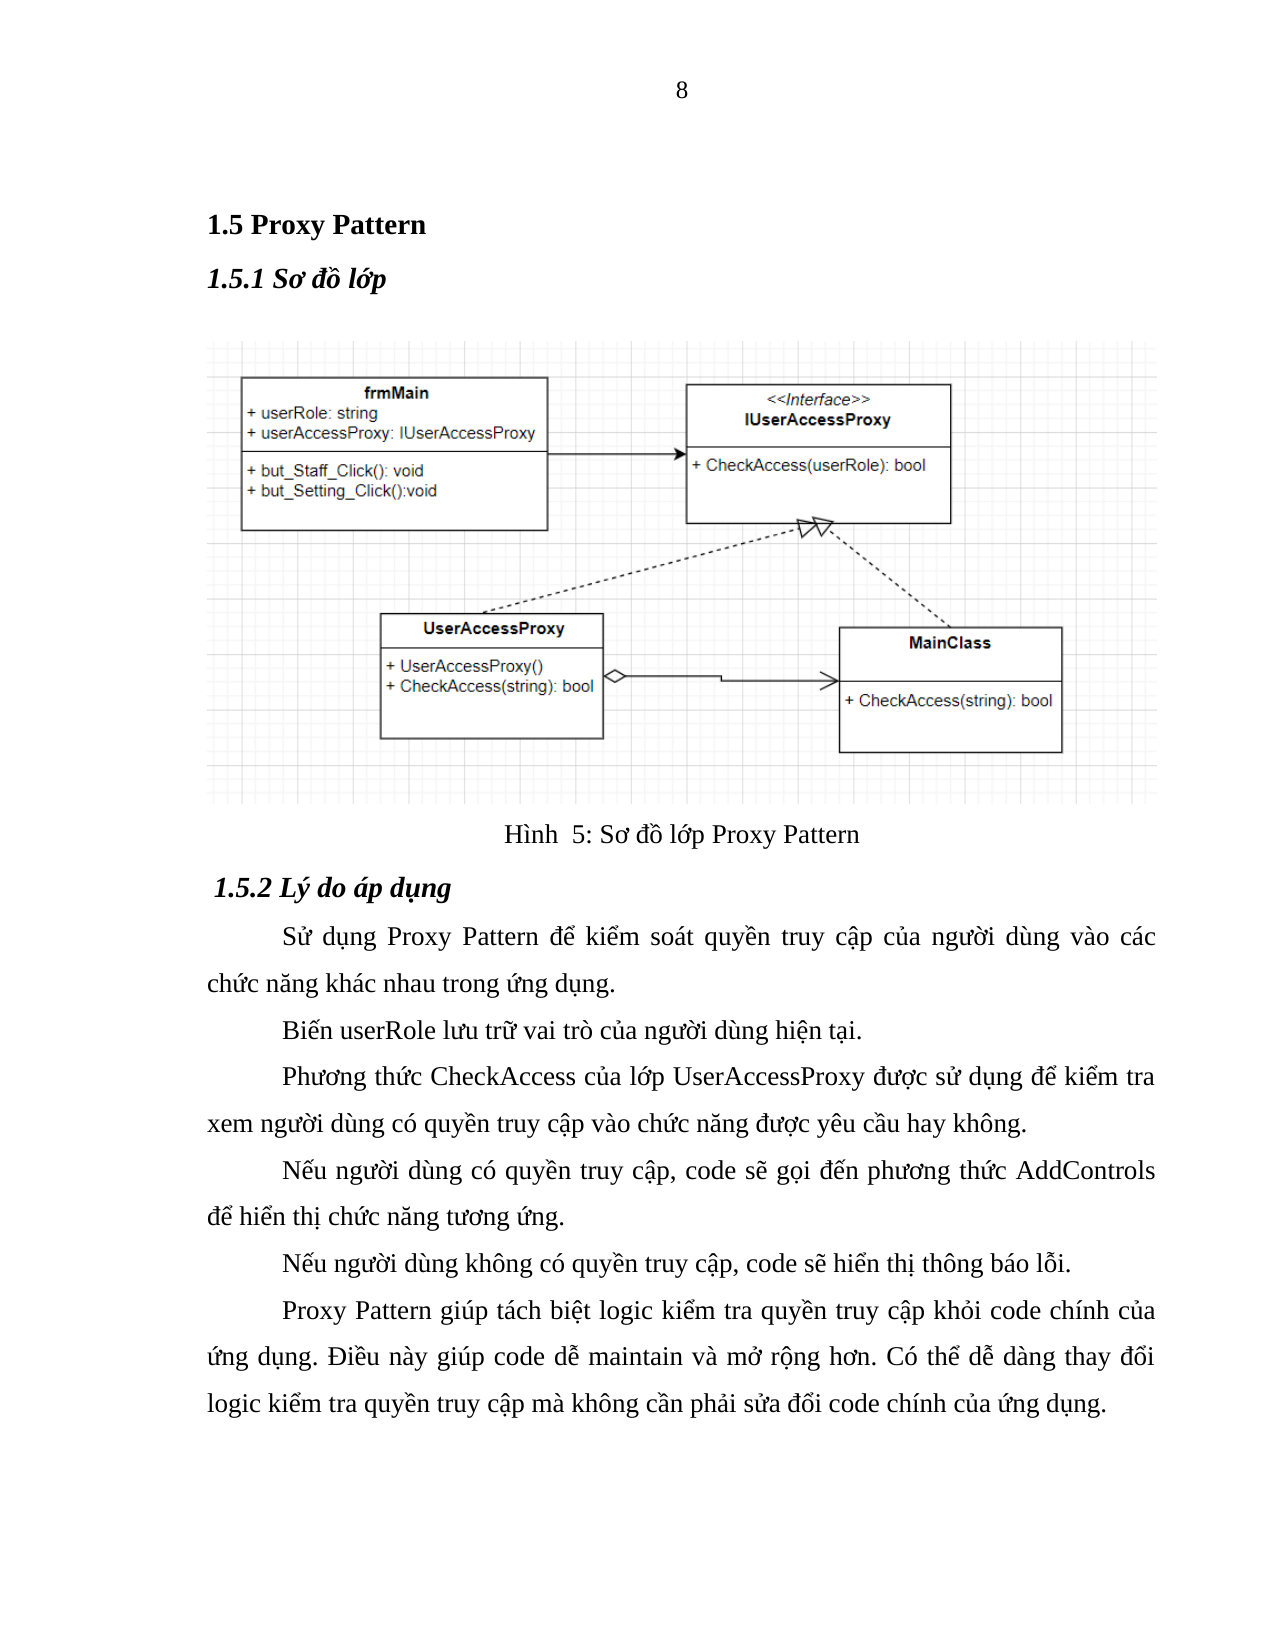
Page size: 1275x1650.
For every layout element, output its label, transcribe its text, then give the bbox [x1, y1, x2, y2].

text Nếu người dùng có quyền truy cập, code sẽ gọi đến phương thức AddControls để hiển thị chức năng tương ứng. [207, 1154, 1157, 1232]
text Proxy Pattern giúp tách biệt logic kiểm tra quyền truy cập khỏi code chính của ứng dụng. Điều này giúp code dễ maintain và mở rộng hơn. Có thể dễ dàng thay đổi logic kiểm tra quyền truy cập mà không cần phải sửa đổi code chính của ứng dụng. [207, 1294, 1157, 1418]
picture [206, 341, 1157, 804]
subtitle 1.5 Proxy Pattern [207, 207, 1157, 240]
text Nếu người dùng không có quyền truy cập, code sẽ hiển thị thông báo lỗi. [207, 1247, 1157, 1278]
text Sử dụng Proxy Pattern để kiểm soát quyền truy cập của người dùng vào các chức năng khác nhau trong ứng dụng. [207, 921, 1157, 998]
text 1.5.2 Lý do áp dụng [207, 870, 1157, 904]
subtitle 1.5.1 Sơ đồ lớp [207, 261, 1157, 295]
text Phương thức CheckAccess của lớp UserAccessProxy được sử dụng để kiểm tra xem người dùng có quyền truy cập vào chức năng được yêu cầu hay không. [207, 1061, 1157, 1138]
text Biến userRole lưu trữ vai trò của người dùng hiện tại. [207, 1014, 1157, 1045]
text Hình 5: Sơ đồ lớp Proxy Pattern [207, 818, 1157, 849]
